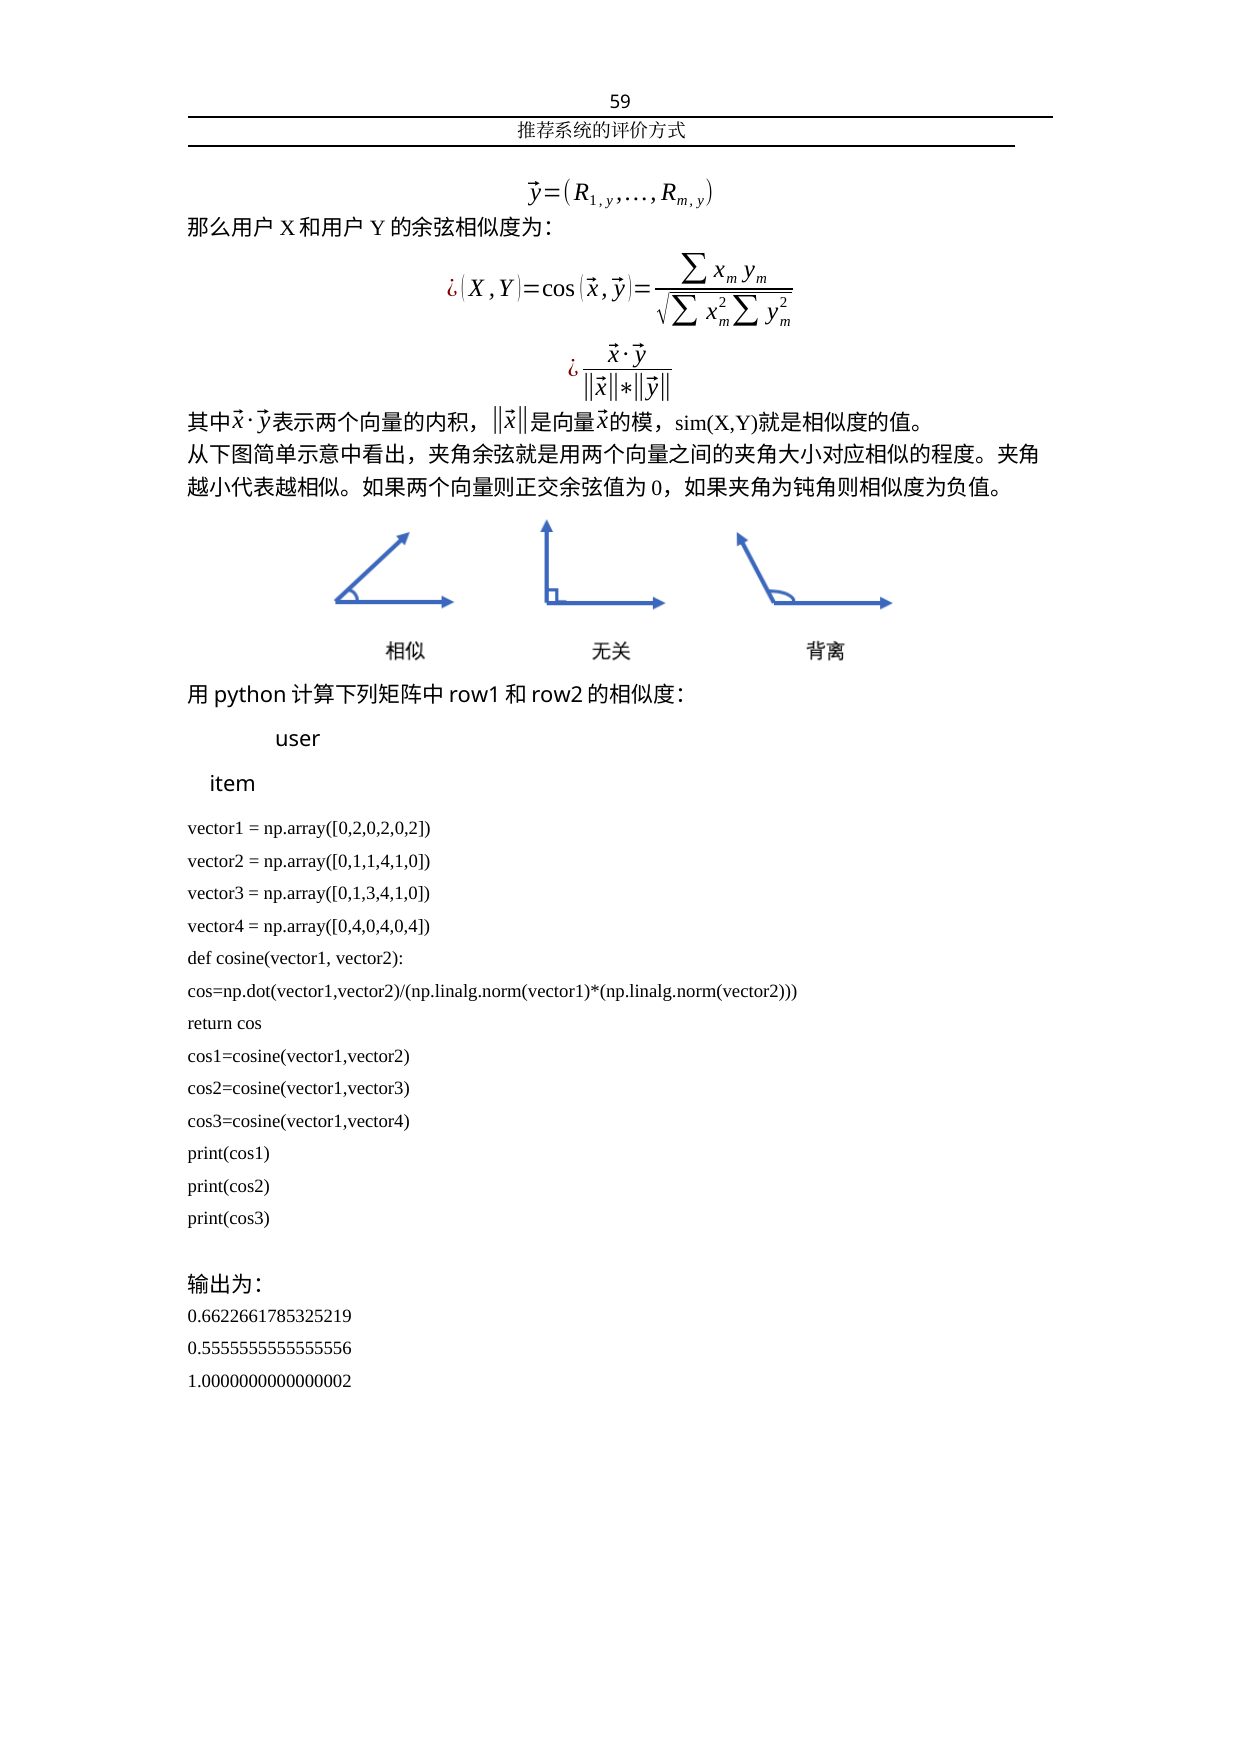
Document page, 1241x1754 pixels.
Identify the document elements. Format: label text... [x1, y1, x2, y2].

text vector3 = np.array([0,1,3,4,1,0]) [187, 877, 1053, 909]
text vector1 = np.array([0,2,0,2,0,2]) [187, 812, 1053, 844]
text cos=np.dot(vector1,vector2)/(np.linalg.norm(vector1)*(np.linalg.norm(vector2))) [187, 974, 1053, 1007]
text 用python计算下列矩阵中row1和row2的相似度： [187, 677, 1053, 709]
list 其中表示两个向量的内积，是向量的模，sim(X,Y)就是相似度的值。 [187, 404, 1053, 437]
list 那么用户X和用户Y的余弦相似度为： [187, 209, 1053, 242]
picture [328, 514, 912, 670]
text return cos [187, 1007, 1053, 1039]
text cos2=cosine(vector1,vector3) [187, 1072, 1053, 1104]
text 1.0000000000000002 [187, 1364, 1053, 1397]
text cos1=cosine(vector1,vector2) [187, 1039, 1053, 1072]
text 从下图简单示意中看出，夹角余弦就是用两个向量之间的夹角大小对应相似的程度。夹角越小代表越相似。如果两个向量则正交余弦值为0，如果夹角为钝角则相似度为负值。 [187, 437, 1053, 502]
text print(cos2) [187, 1169, 1053, 1202]
text vector4 = np.array([0,4,0,4,0,4]) [187, 909, 1053, 942]
text print(cos3) [187, 1202, 1053, 1234]
text vector2 = np.array([0,1,1,4,1,0]) [187, 844, 1053, 877]
text print(cos1) [187, 1137, 1053, 1169]
text cos3=cosine(vector1,vector4) [187, 1104, 1053, 1137]
text 0.5555555555555556 [187, 1332, 1053, 1364]
text 0.6622661785325219 [187, 1299, 1053, 1332]
list 输出为： [187, 1267, 1053, 1299]
text user [231, 722, 1053, 754]
text def cosine(vector1, vector2): [187, 942, 1053, 974]
text item [187, 767, 1053, 799]
